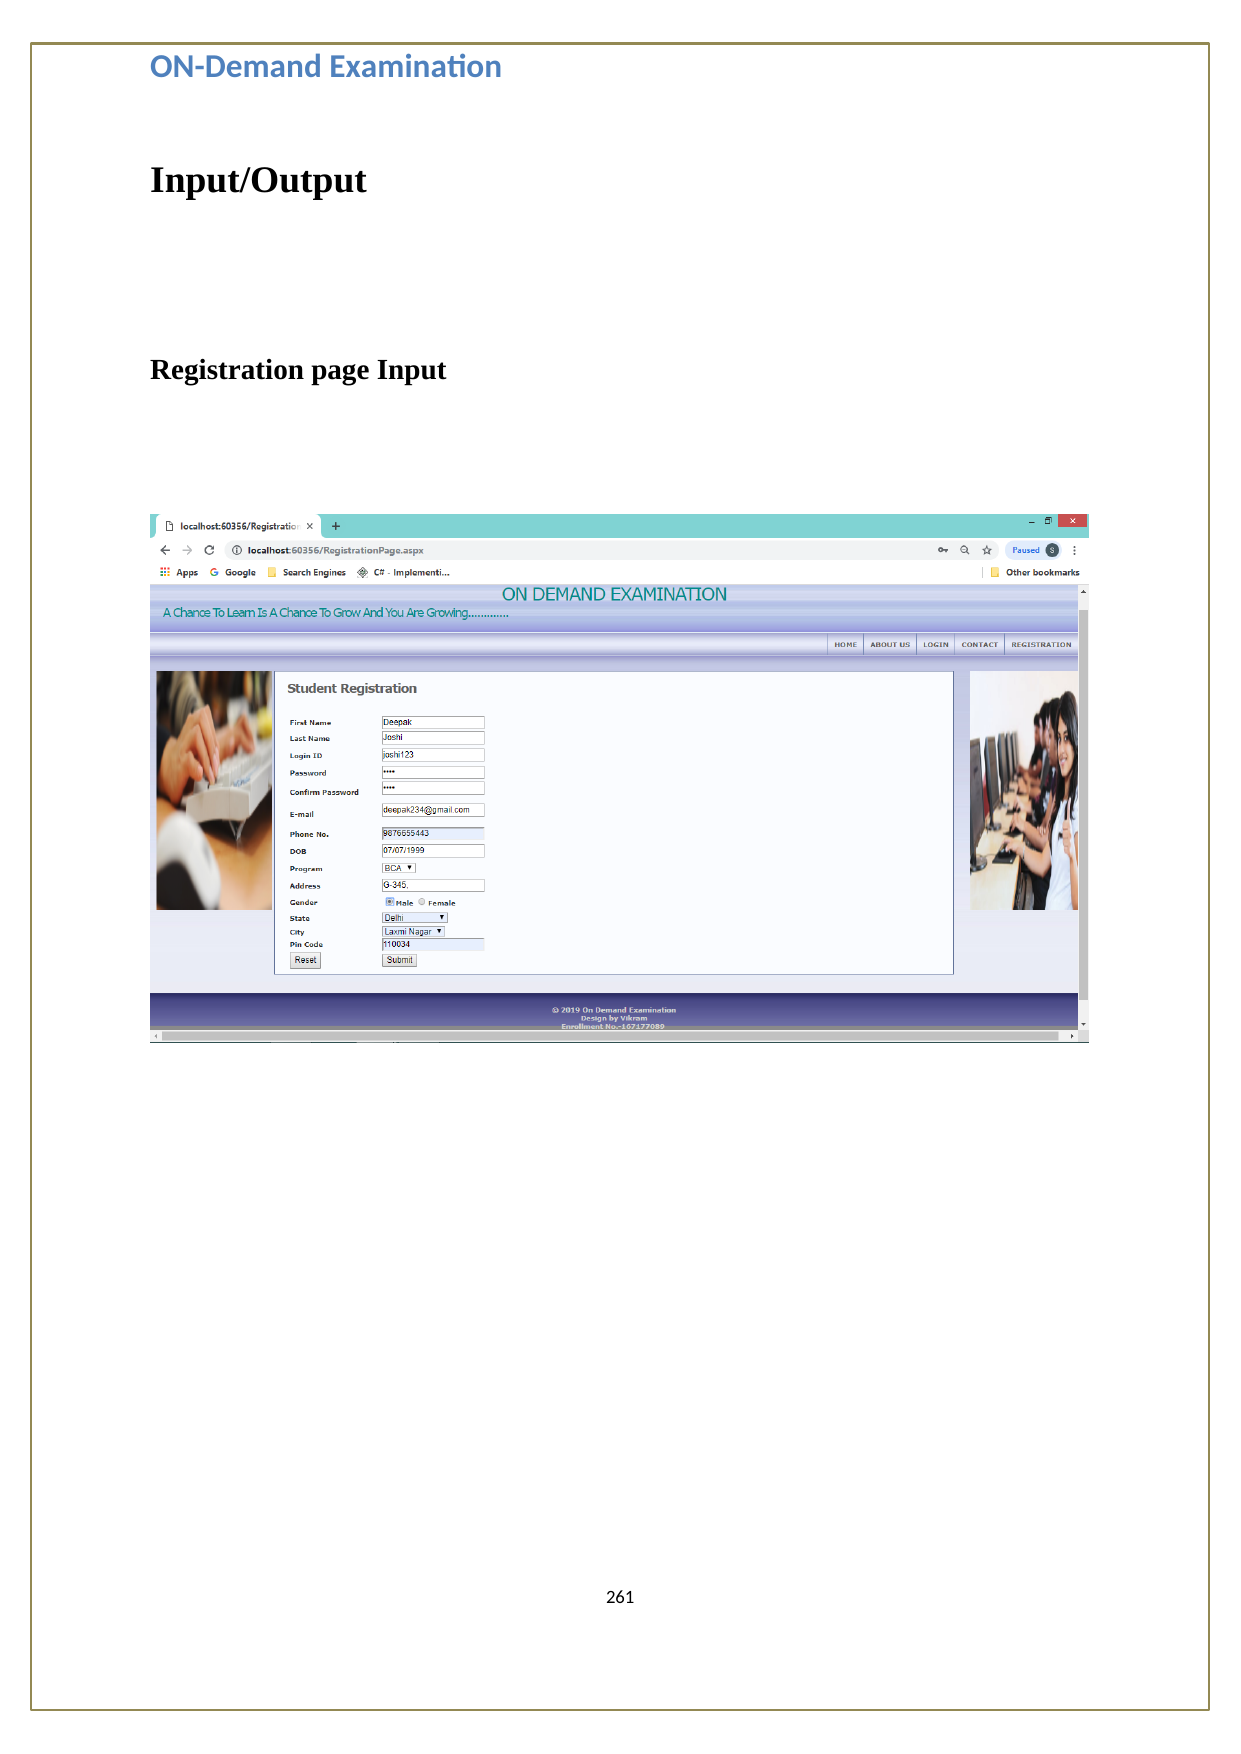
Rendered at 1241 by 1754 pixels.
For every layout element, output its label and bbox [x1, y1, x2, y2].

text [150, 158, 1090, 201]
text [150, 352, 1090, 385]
picture [150, 514, 1089, 1043]
